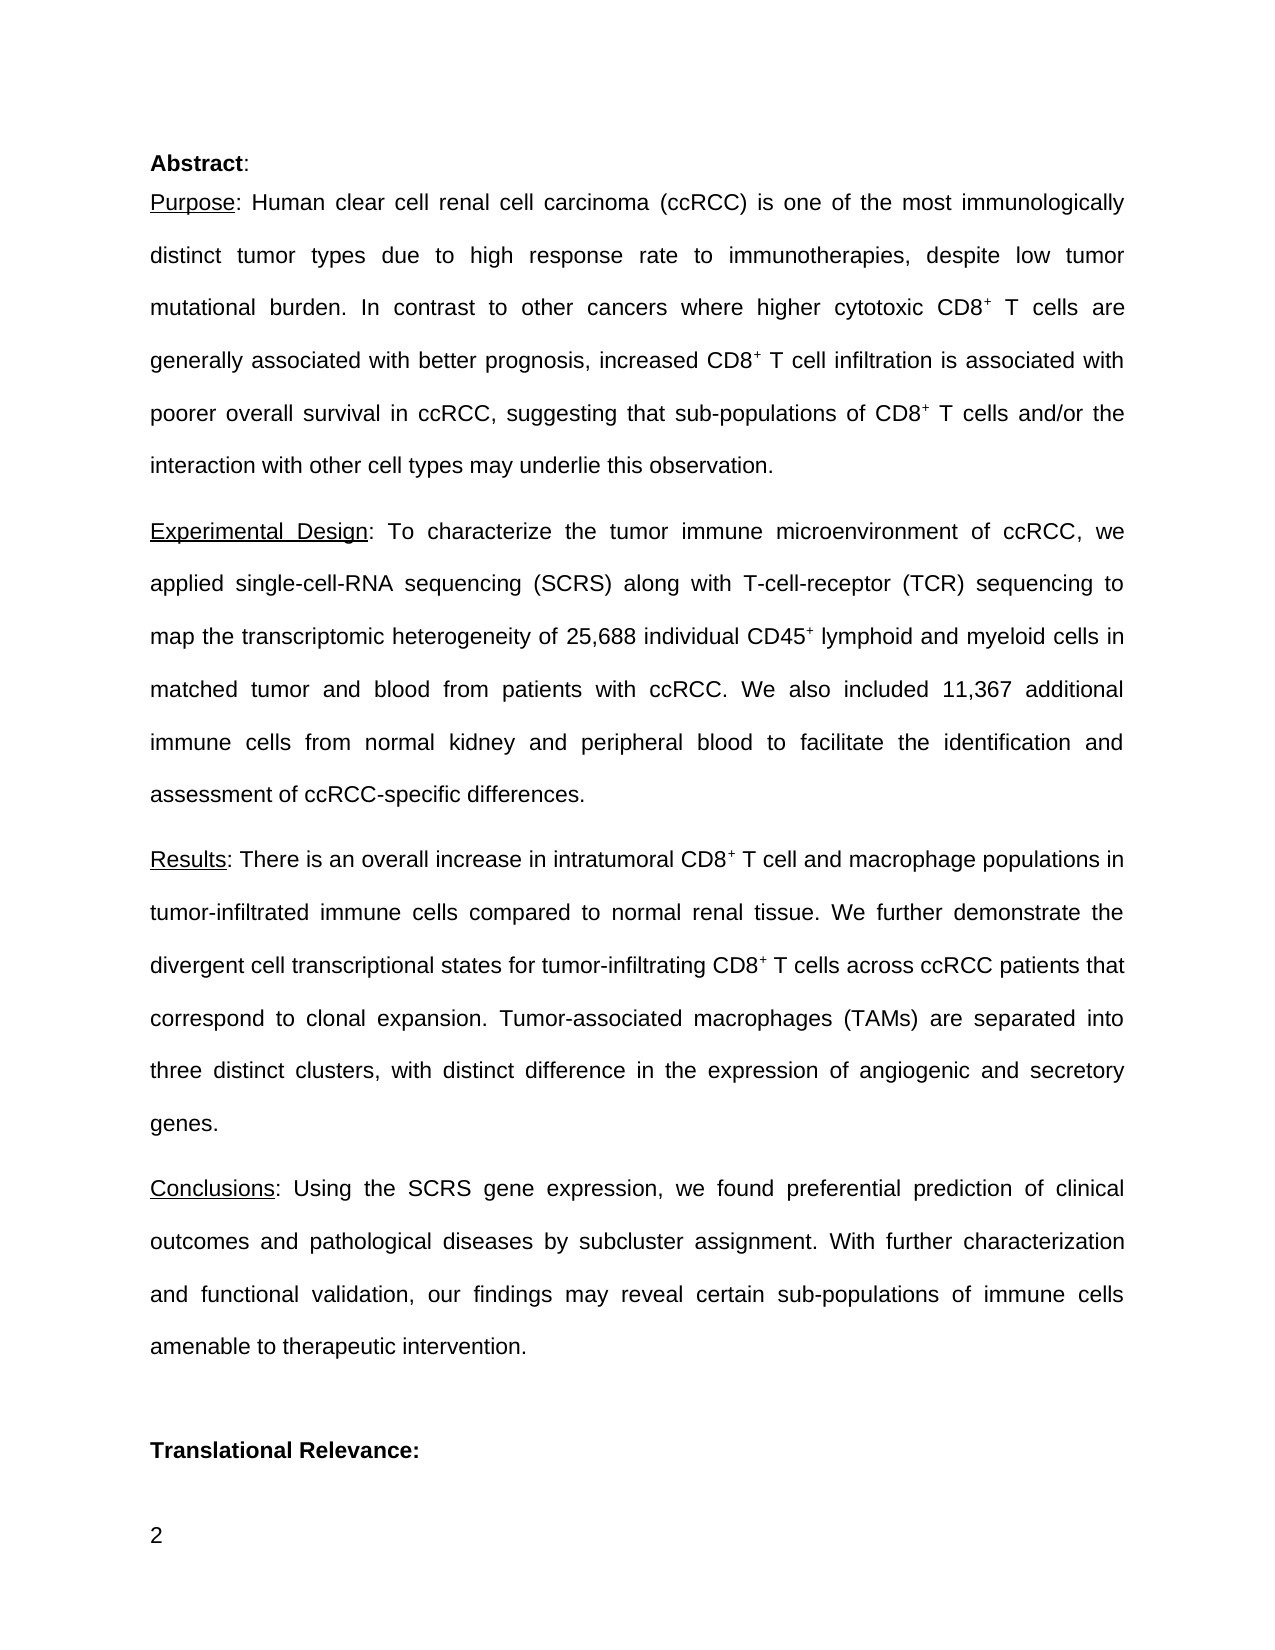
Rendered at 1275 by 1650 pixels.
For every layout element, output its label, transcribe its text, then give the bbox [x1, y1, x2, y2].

text Results: There is an overall increase in intratumoral CD8+ T cell and macrophage populations in tumor-infiltrated immune cells compared to normal renal tissue. We further demonstrate the divergent cell transcriptional states for tumor-infiltrating CD8+ T cells across ccRCC patients that correspond to clonal expansion. Tumor-associated macrophages (TAMs) are separated into three distinct clusters, with distinct difference in the expression of angiogenic and secretory genes. [150, 846, 1125, 1136]
text Translational Relevance: [150, 1437, 1125, 1464]
text Abstract: [150, 150, 1125, 176]
text Experimental Design: To characterize the tumor immune microenvironment of ccRCC, we applied single-cell-RNA sequencing (SCRS) along with T-cell-receptor (TCR) sequencing to map the transcriptomic heterogeneity of 25,688 individual CD45+ lymphoid and myeloid cells in matched tumor and blood from patients with ccRCC. We also included 11,367 additional immune cells from normal kidney and peripheral blood to facilitate the identification and assessment of ccRCC-specific differences. [150, 518, 1125, 807]
text Purpose: Human clear cell renal cell carcinoma (ccRCC) is one of the most immunologically distinct tumor types due to high response rate to immunotherapies, despite low tumor mutational burden. In contrast to other cancers where higher cytotoxic CD8+ T cells are generally associated with better prognosis, increased CD8+ T cell infiltration is associated with poorer overall survival in ccRCC, suggesting that sub-populations of CD8+ T cells and/or the interaction with other cell types may underlie this observation. [150, 189, 1125, 479]
text Conclusions: Using the SCRS gene expression, we found preferential prediction of clinical outcomes and pathological diseases by subcluster assignment. With further characterization and functional validation, our findings may reveal certain sub-populations of immune cells amenable to therapeutic intervention. [150, 1175, 1125, 1359]
